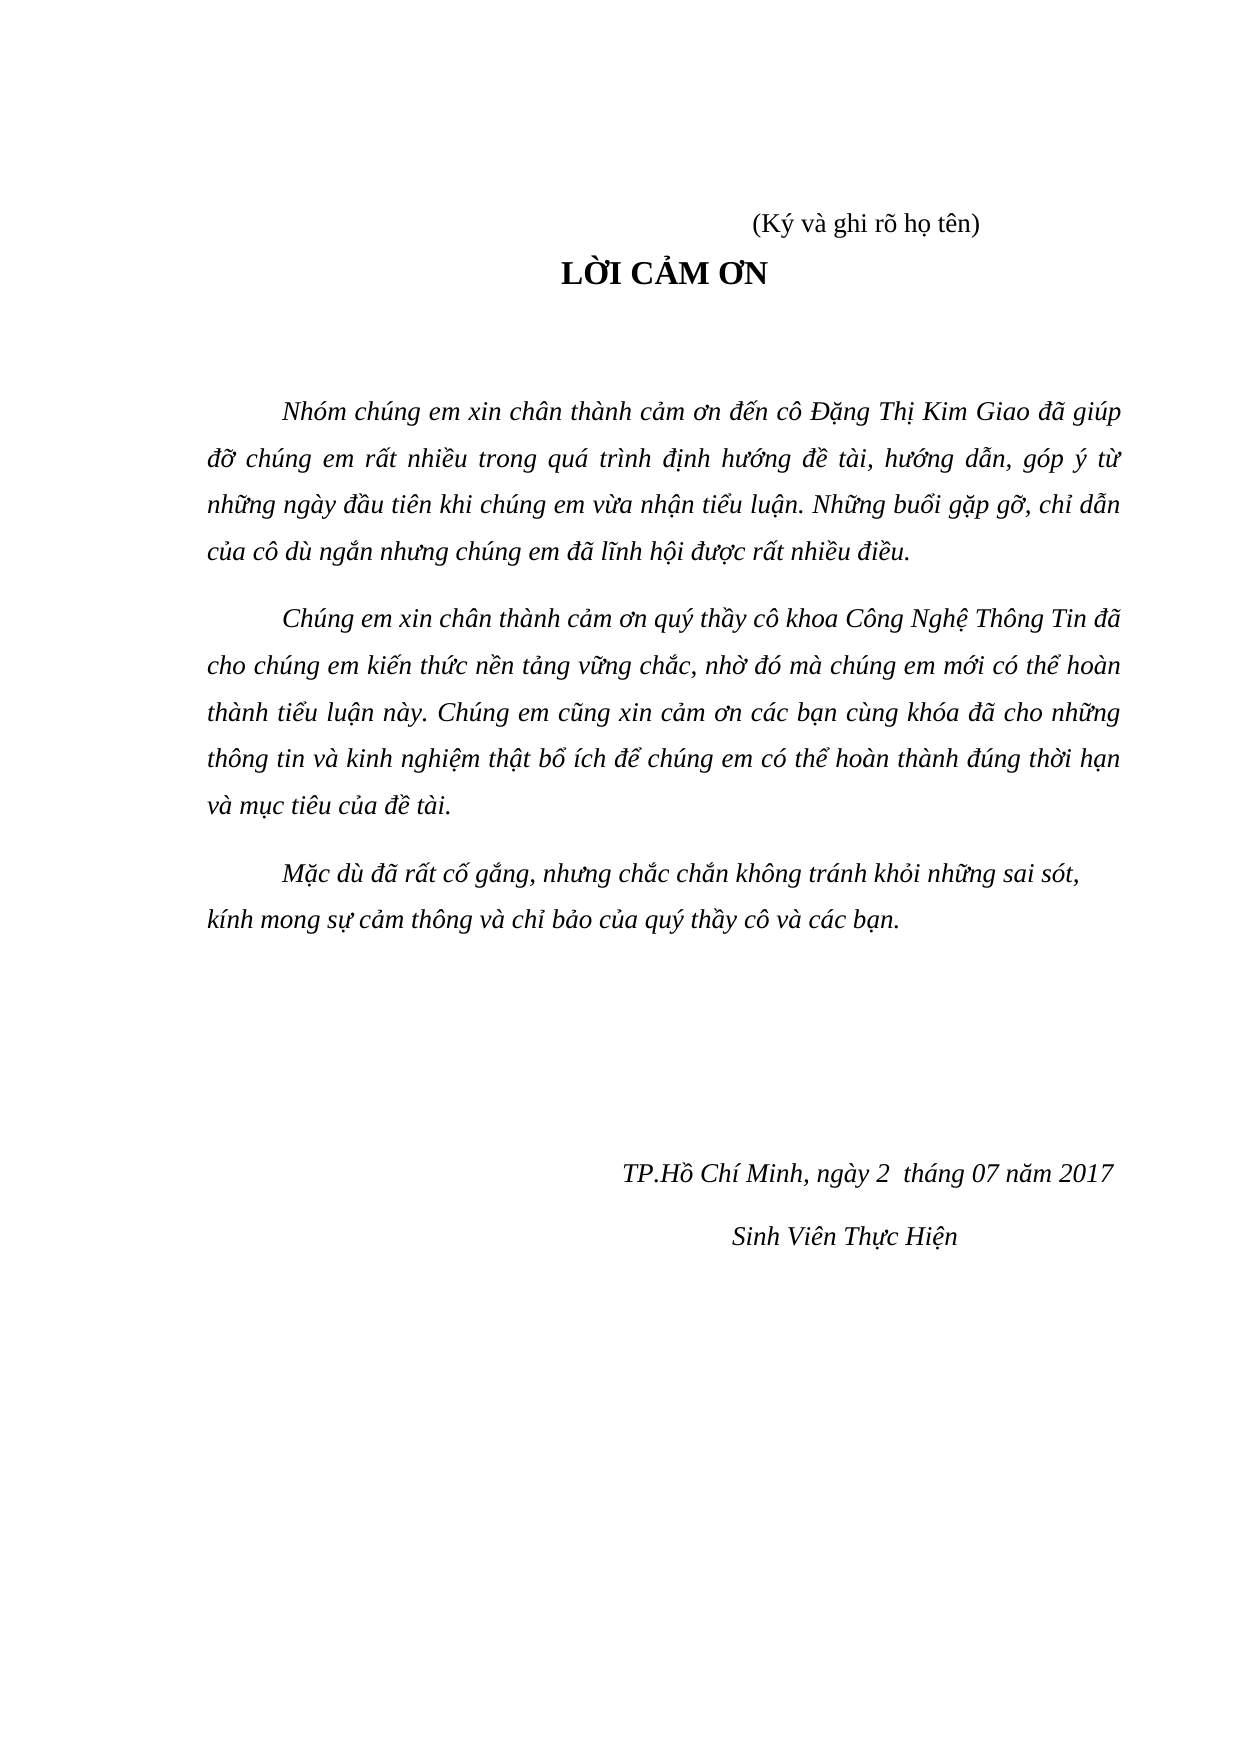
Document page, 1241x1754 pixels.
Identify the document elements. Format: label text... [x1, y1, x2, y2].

text LỜI CẢM ƠN [207, 253, 1122, 292]
text Chúng em xin chân thành cảm ơn quý thầy cô khoa Công Nghệ Thông Tin đã cho chúng em kiến thức nền tảng vững chắc, nhờ đó mà chúng em mới có thể hoàn thành tiểu luận này. Chúng em cũng xin cảm ơn các bạn cùng khóa đã cho những thông tin và kinh nghiệm thật bổ ích để chúng em có thể hoàn thành đúng thời hạn và mục tiêu của đề tài. [207, 603, 1122, 820]
text Sinh Viên Thực Hiện [357, 1220, 1122, 1251]
text (Ký và ghi rõ họ tên) [207, 207, 1004, 238]
text Mặc dù đã rất cố gắng, nhưng chắc chắn không tránh khỏi những sai sót, kính mong sự cảm thông và chỉ bảo của quý thầy cô và các bạn. [207, 857, 1122, 934]
text Nhóm chúng em xin chân thành cảm ơn đến cô Đặng Thị Kim Giao đã giúp đỡ chúng em rất nhiều trong quá trình định hướng đề tài, hướng dẫn, góp ý từ những ngày đầu tiên khi chúng em vừa nhận tiểu luận. Những buổi gặp gỡ, chỉ dẫn của cô dù ngắn nhưng chúng em đã lĩnh hội được rất nhiều điều. [207, 395, 1122, 566]
text TP.Hồ Chí Minh, ngày 2 tháng 07 năm 2017 [207, 1157, 1122, 1188]
